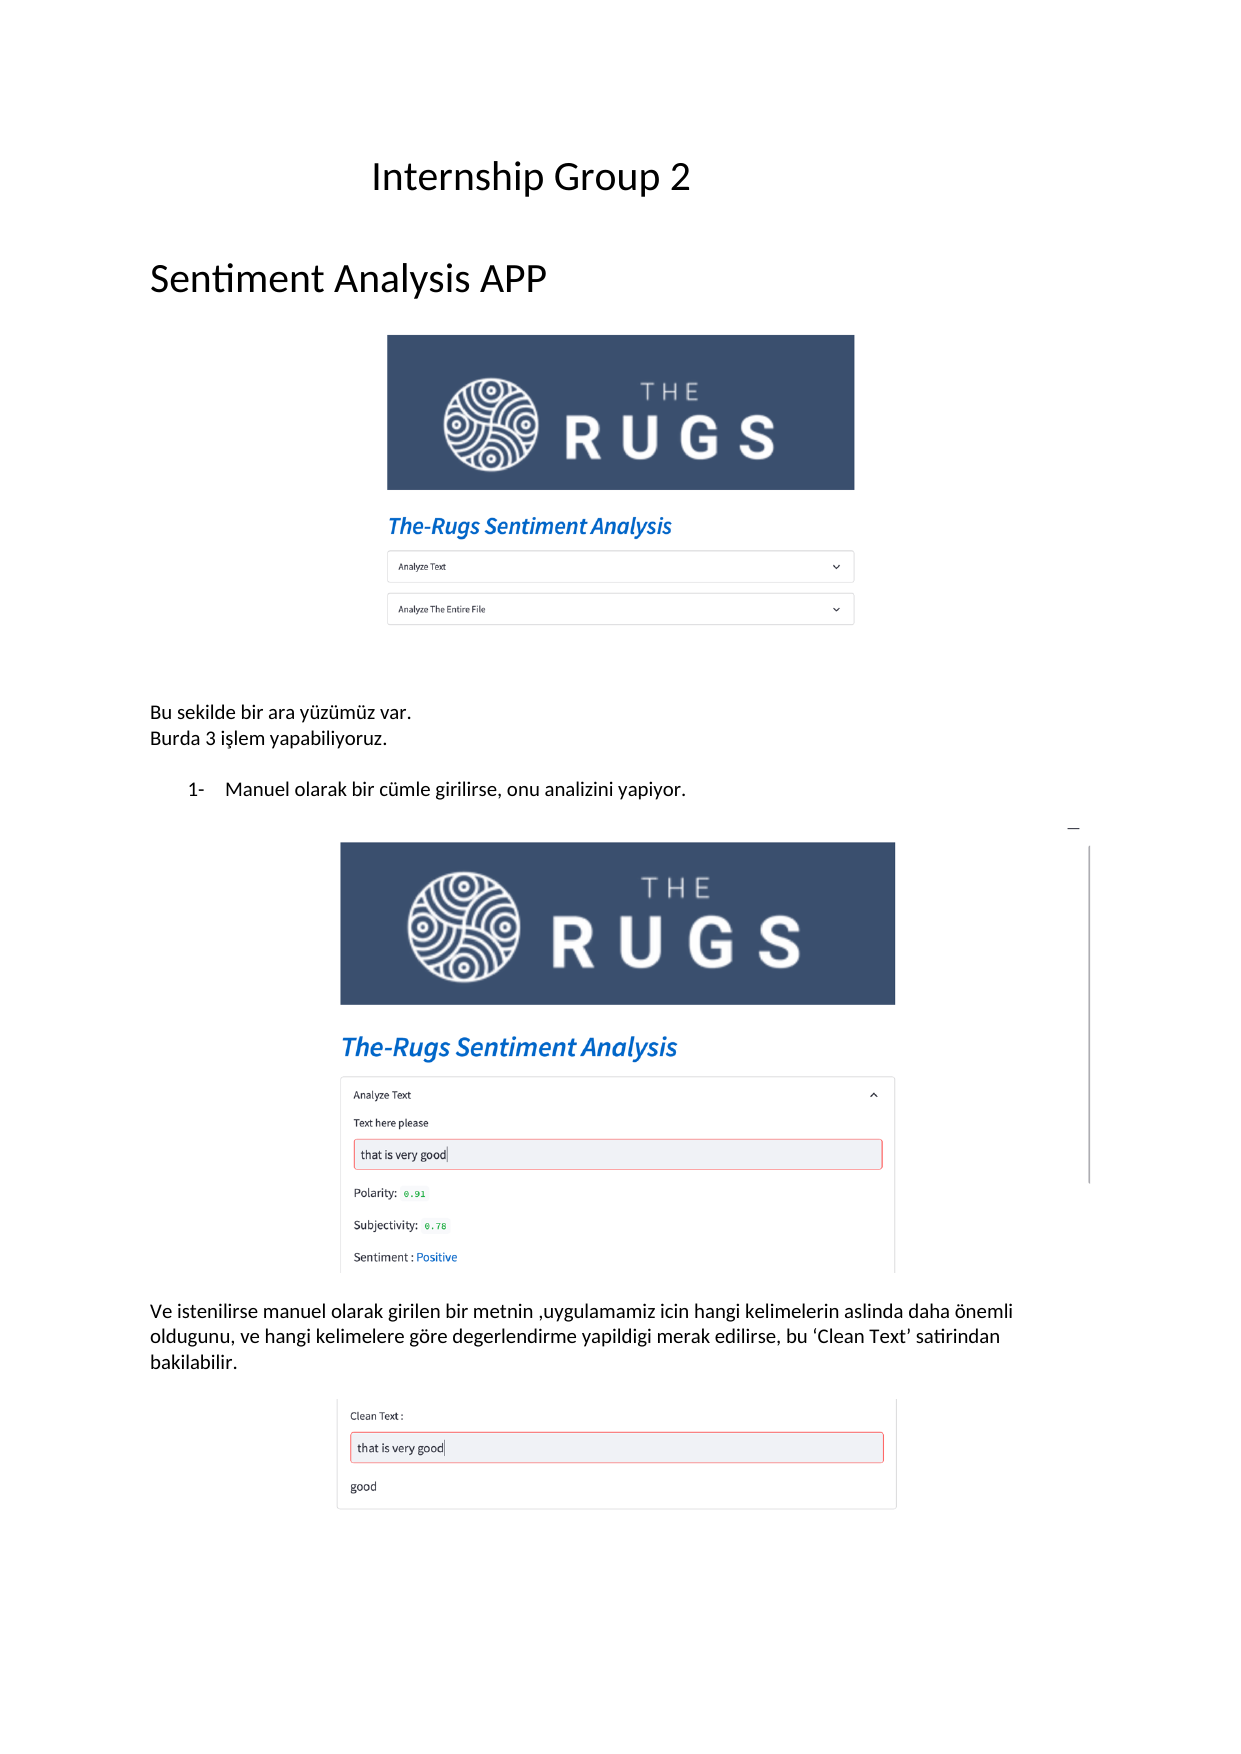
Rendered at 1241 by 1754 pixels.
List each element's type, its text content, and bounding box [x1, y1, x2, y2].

list Manuel olarak bir cümle girilirse, onu analizini yapiyor. [187, 776, 1090, 801]
picture [150, 826, 1091, 1273]
text Burda 3 işlem yapabiliyoruz. [150, 725, 1090, 750]
text Bu sekilde bir ara yüzümüz var. [150, 699, 1090, 725]
picture [150, 302, 1091, 649]
picture [150, 1399, 1091, 1511]
text Internship Group 2 [297, 150, 1090, 201]
text Sentiment Analysis APP [150, 252, 1090, 302]
text Ve istenilirse manuel olarak girilen bir metnin ,uygulamamiz icin hangi kelimelerin aslinda daha önemli oldugunu, ve hangi kelimelere göre degerlendirme yapildigi merak edilirse, bu ‘Clean Text’ satirindan bakilabilir. [150, 1298, 1090, 1374]
